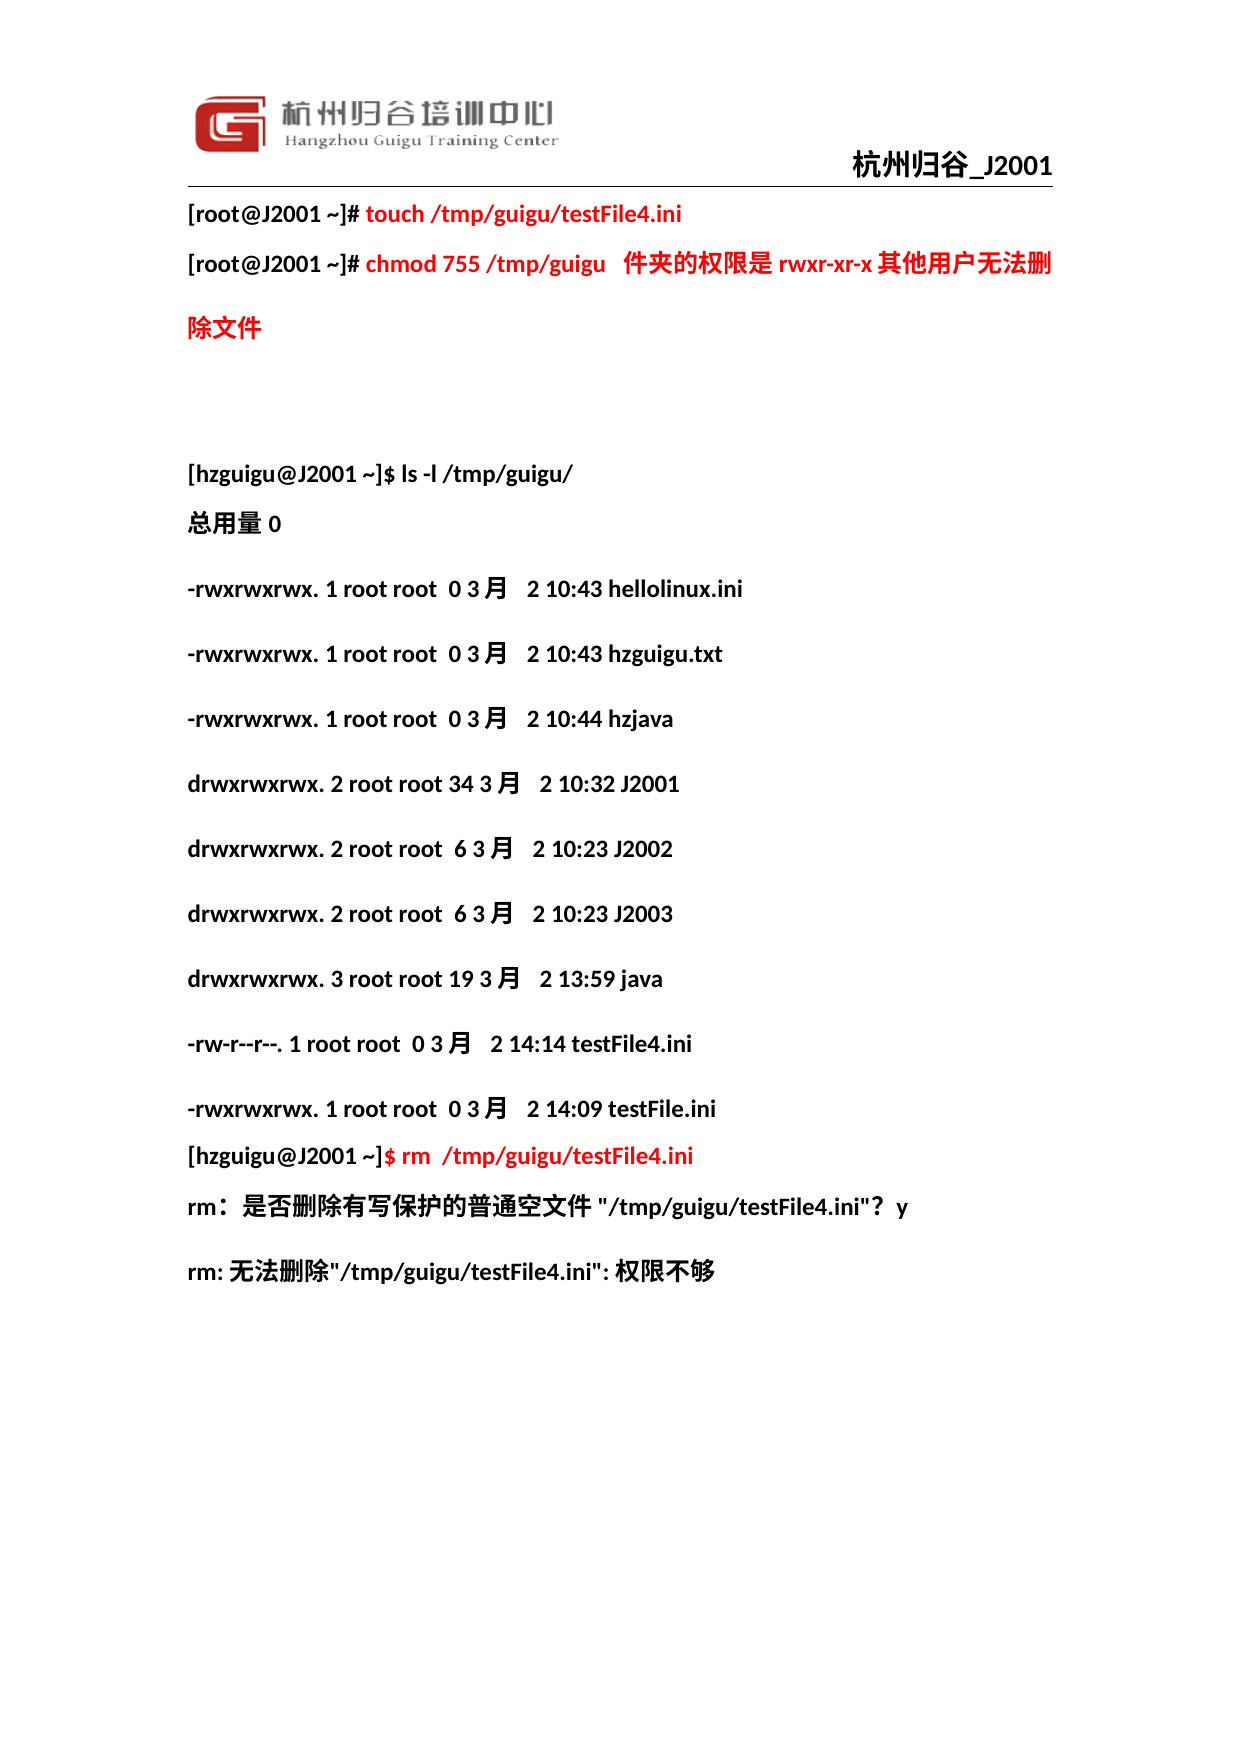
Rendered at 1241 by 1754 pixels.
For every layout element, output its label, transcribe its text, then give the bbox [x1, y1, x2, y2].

picture [187, 88, 604, 176]
text -rwxrwxrwx. 1 root root 0 3月 2 10:43 hzguigu.txt [187, 619, 1053, 684]
text [root@J2001 ~]# chmod 755 /tmp/guigu 件夹的权限是rwxr-xr-x其他用户无法删除文件 [187, 229, 1053, 359]
text drwxrwxrwx. 2 root root 34 3月 2 10:32 J2001 [187, 749, 1053, 814]
text [root@J2001 ~]# touch /tmp/guigu/testFile4.ini [187, 197, 1053, 229]
text -rwxrwxrwx. 1 root root 0 3月 2 14:09 testFile.ini [187, 1074, 1053, 1139]
text rm: 无法删除"/tmp/guigu/testFile4.ini": 权限不够 [187, 1237, 1053, 1302]
text drwxrwxrwx. 2 root root 6 3月 2 10:23 J2002 [187, 814, 1053, 879]
text 总用量 0 [187, 489, 1053, 554]
text -rwxrwxrwx. 1 root root 0 3月 2 10:44 hzjava [187, 684, 1053, 749]
text rm：是否删除有写保护的普通空文件 "/tmp/guigu/testFile4.ini"？y [187, 1172, 1053, 1237]
text -rwxrwxrwx. 1 root root 0 3月 2 10:43 hellolinux.ini [187, 554, 1053, 619]
text drwxrwxrwx. 3 root root 19 3月 2 13:59 java [187, 944, 1053, 1009]
text [hzguigu@J2001 ~]$ rm /tmp/guigu/testFile4.ini [187, 1139, 1053, 1172]
text -rw-r--r--. 1 root root 0 3月 2 14:14 testFile4.ini [187, 1009, 1053, 1074]
text [hzguigu@J2001 ~]$ ls -l /tmp/guigu/ [187, 457, 1053, 489]
text drwxrwxrwx. 2 root root 6 3月 2 10:23 J2003 [187, 879, 1053, 944]
